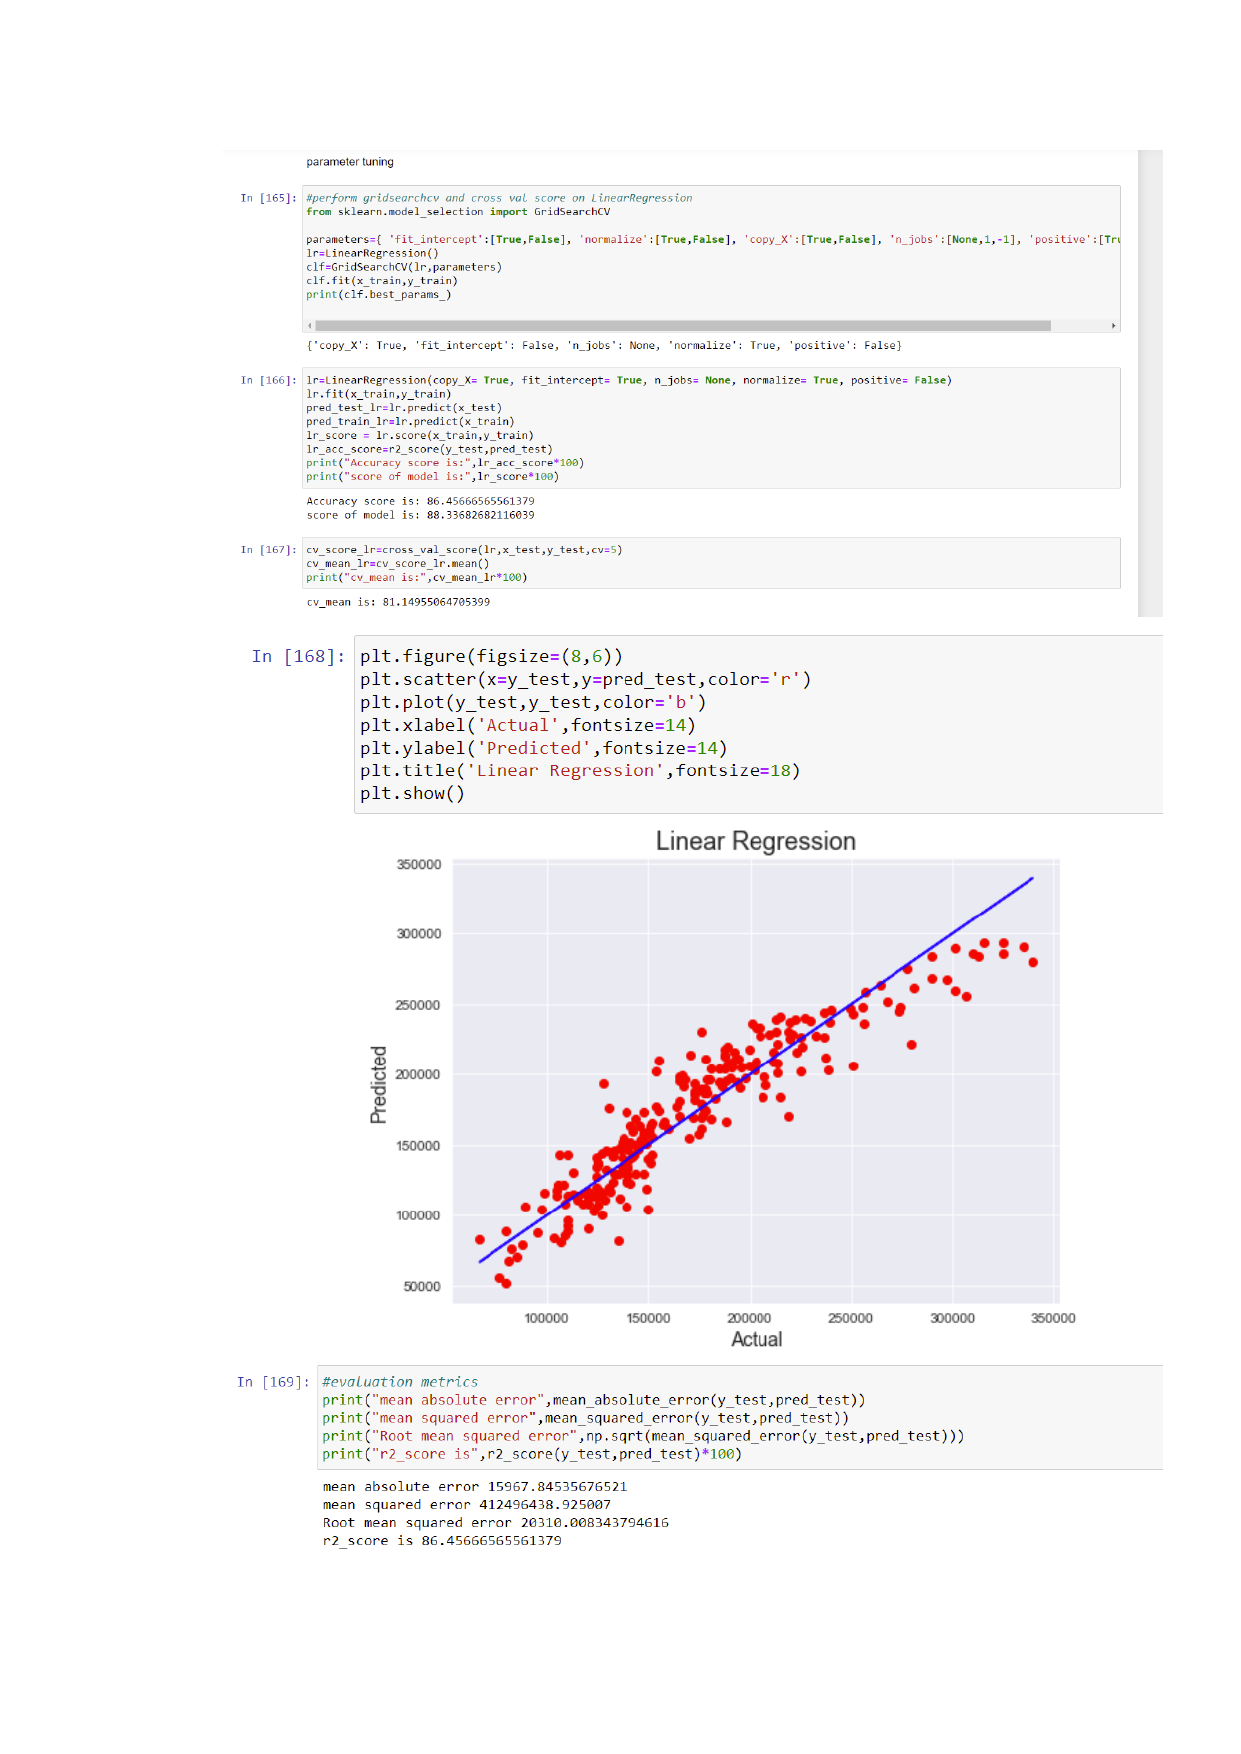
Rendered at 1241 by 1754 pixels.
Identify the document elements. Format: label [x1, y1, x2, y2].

picture [222, 150, 1163, 617]
picture [222, 619, 1163, 1360]
picture [222, 1361, 1163, 1566]
